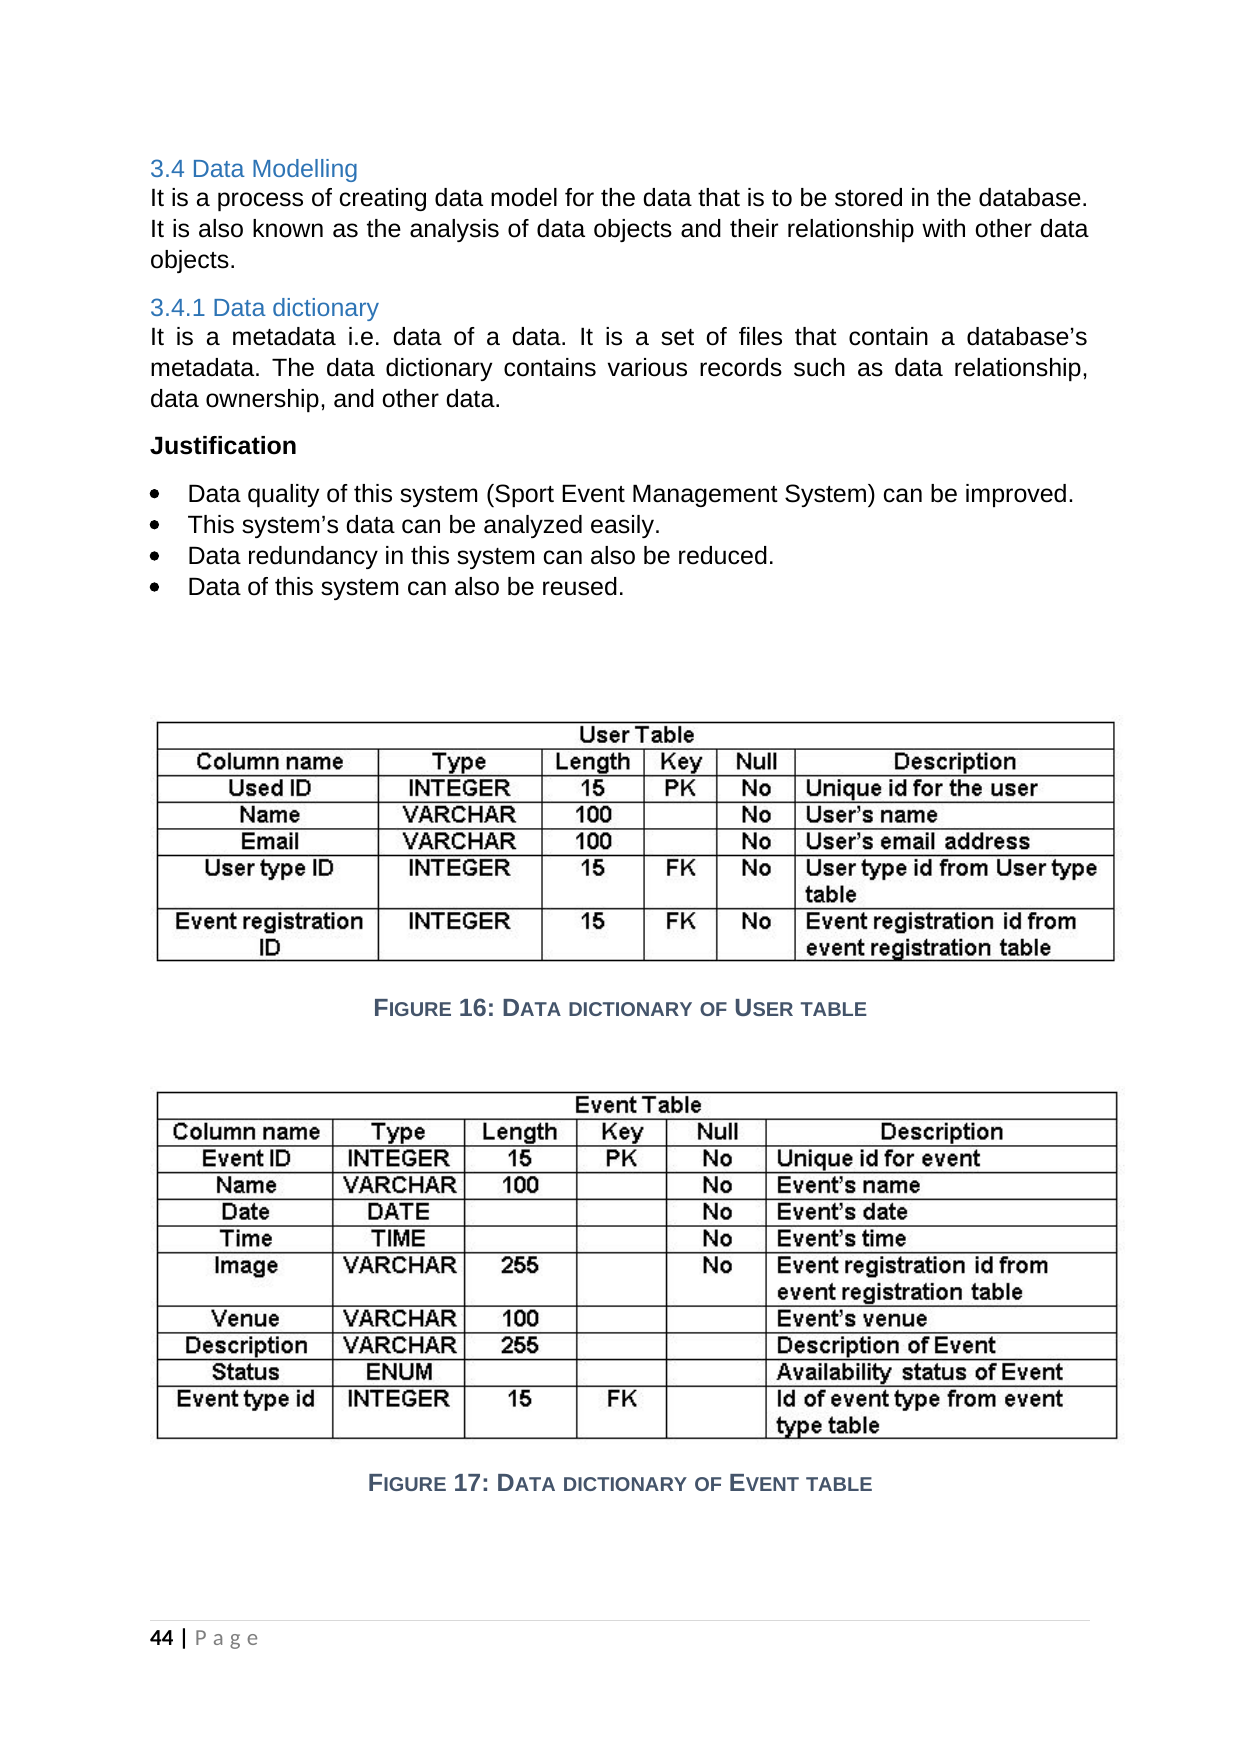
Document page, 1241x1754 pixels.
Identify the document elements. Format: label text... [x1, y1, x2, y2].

list Data of this system can also be reused. [150, 572, 1090, 601]
text Justification [150, 431, 1090, 460]
text It is a metadata i.e. data of a data. It is a set of files that contain a database’s metadata. The data dictionary contains various records such as data relationship, data ownership, and other data. [150, 321, 1090, 412]
picture [150, 1086, 1125, 1449]
subtitle 3.4 Data Modelling [150, 154, 1090, 183]
text Figure 16: Data dictionary of User table [150, 993, 1090, 1022]
list This system’s data can be analyzed easily. [150, 510, 1090, 539]
text Figure 17: Data dictionary of Event table [150, 1468, 1090, 1496]
list Data quality of this system (Sport Event Management System) can be improved. [150, 479, 1090, 508]
picture [150, 715, 1125, 974]
text It is a process of creating data model for the data that is to be stored in the database. It is also known as the analysis of data objects and their relationship with other data objects. [150, 183, 1090, 274]
list Data redundancy in this system can also be reduced. [150, 541, 1090, 570]
subtitle 3.4.1 Data dictionary [150, 293, 1090, 321]
